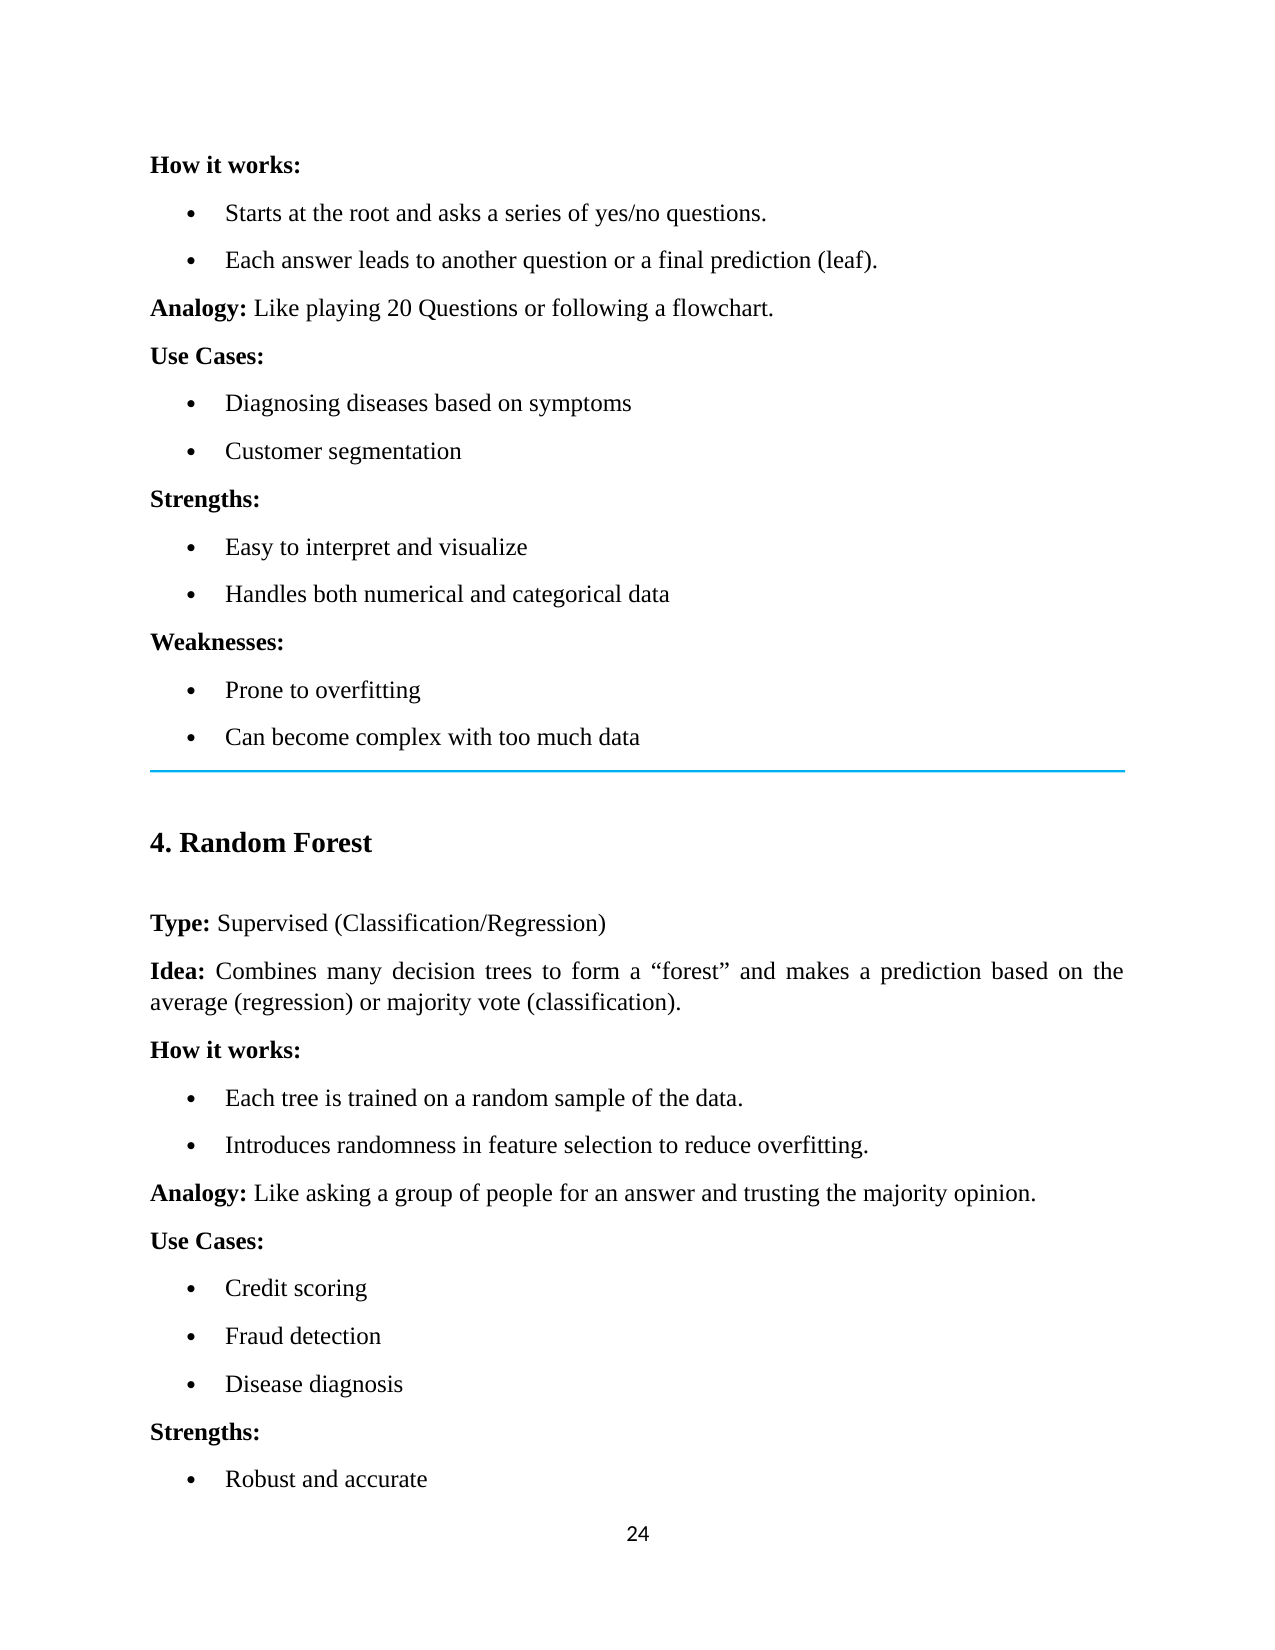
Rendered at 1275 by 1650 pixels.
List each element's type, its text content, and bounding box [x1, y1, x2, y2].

text Analogy: Like asking a group of people for an answer and trusting the majority opinion. [150, 1178, 1125, 1207]
text Strengths: [150, 484, 1125, 513]
list Fraud detection [187, 1321, 1125, 1350]
list Each answer leads to another question or a final prediction (leaf). [187, 245, 1125, 274]
text Type: Supervised (Classification/Regression) [150, 908, 1125, 937]
subtitle 4. Random Forest [150, 825, 1125, 859]
list Each tree is trained on a random sample of the data. [187, 1083, 1125, 1111]
list Introduces randomness in feature selection to reduce overfitting. [187, 1130, 1125, 1159]
list Handles both numerical and categorical data [187, 579, 1125, 608]
text How it works: [150, 1035, 1125, 1064]
list Robust and accurate [187, 1464, 1125, 1493]
list Starts at the root and asks a series of yes/no questions. [187, 198, 1125, 226]
text How it works: [150, 150, 1125, 179]
text Strengths: [150, 1417, 1125, 1445]
text Use Cases: [150, 341, 1125, 369]
list Customer segmentation [187, 436, 1125, 465]
list Prone to overfitting [187, 675, 1125, 703]
text Analogy: Like playing 20 Questions or following a flowchart. [150, 293, 1125, 322]
text Idea: Combines many decision trees to form a “forest” and makes a prediction based on the average (regression) or majority vote (classification). [150, 956, 1125, 1016]
list Can become complex with too much data [187, 722, 1125, 751]
list Disease diagnosis [187, 1369, 1125, 1398]
text Weaknesses: [150, 627, 1125, 656]
list Credit scoring [187, 1273, 1125, 1302]
list Easy to interpret and visualize [187, 532, 1125, 560]
text Use Cases: [150, 1226, 1125, 1254]
list Diagnosing diseases based on symptoms [187, 388, 1125, 417]
